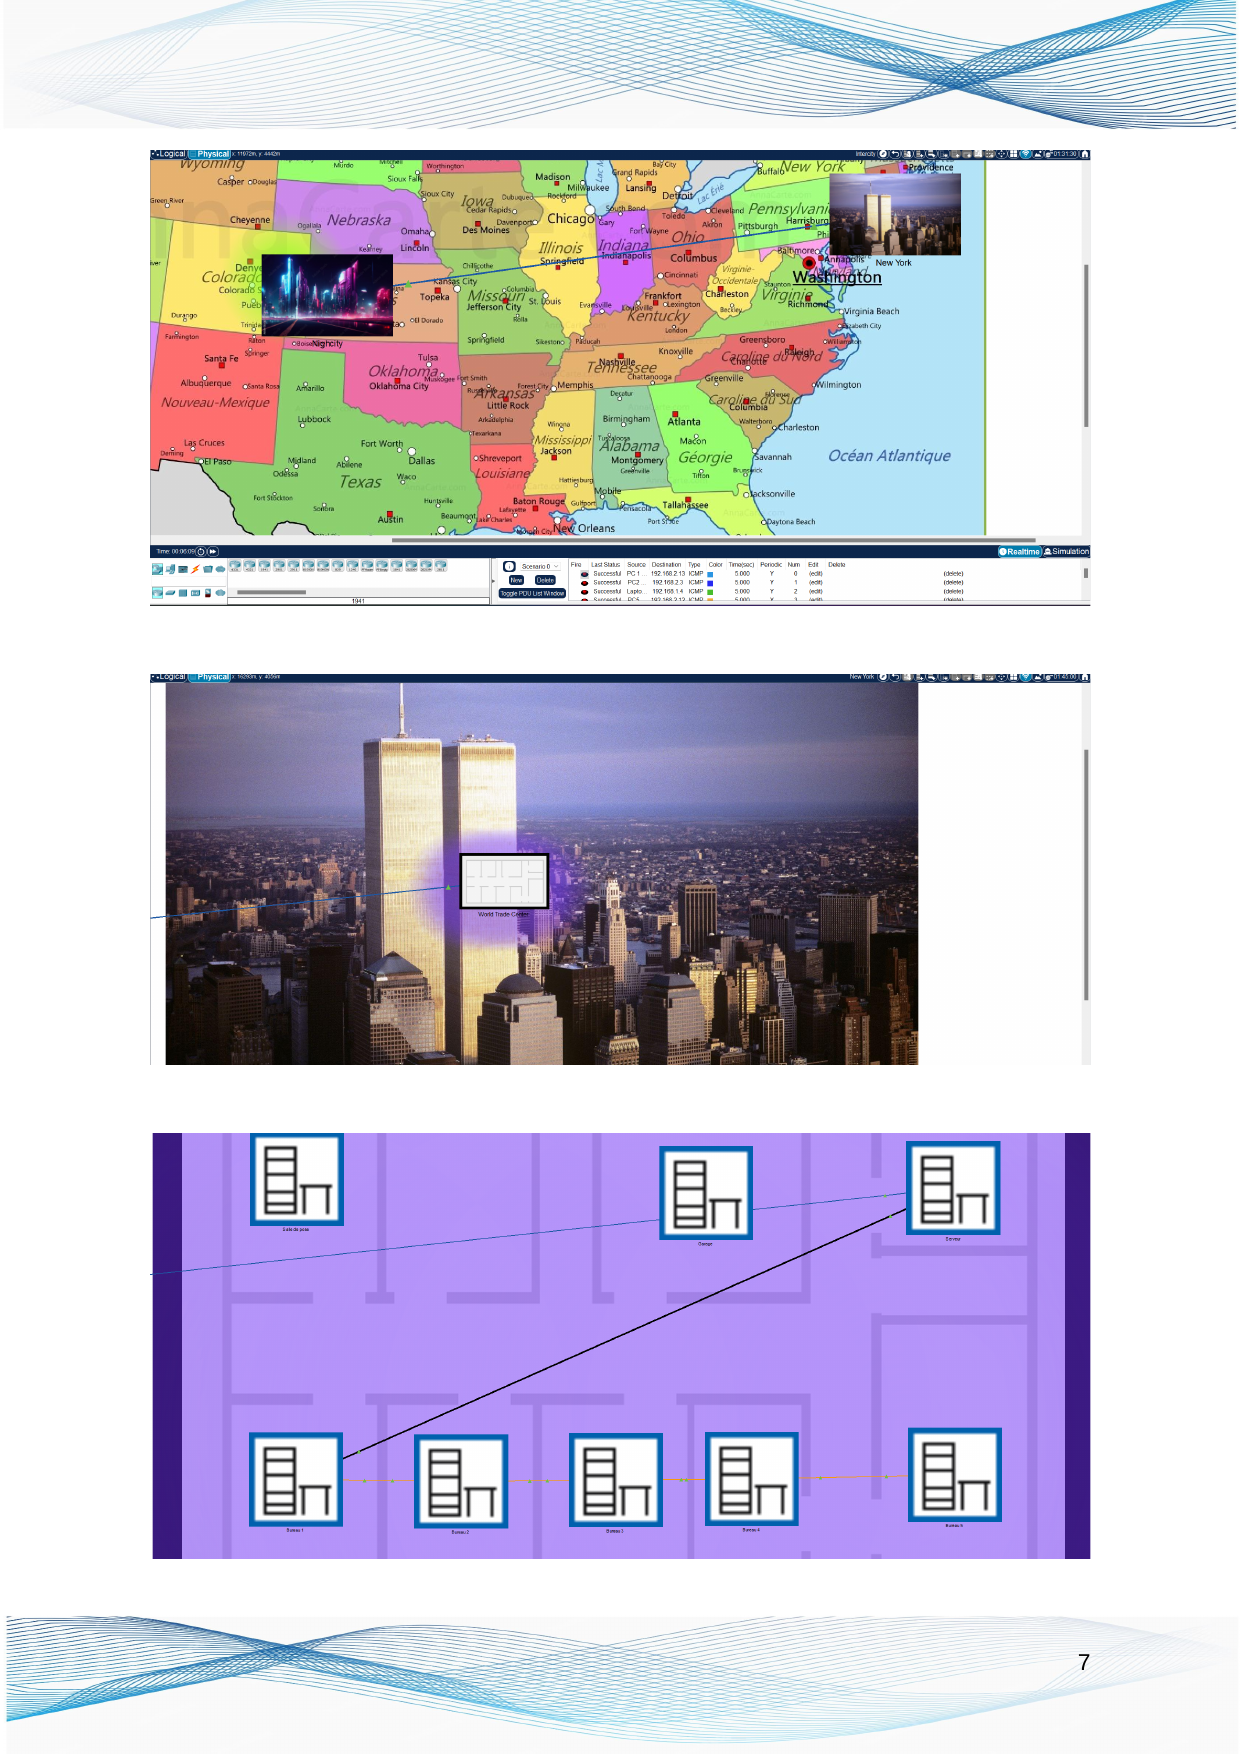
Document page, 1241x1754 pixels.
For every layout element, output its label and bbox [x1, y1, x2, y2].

picture [150, 150, 1091, 606]
picture [207, 152, 219, 156]
picture [150, 674, 1091, 1065]
picture [5, 1616, 1240, 1754]
picture [150, 1133, 1091, 1559]
picture [0, 0, 1239, 130]
